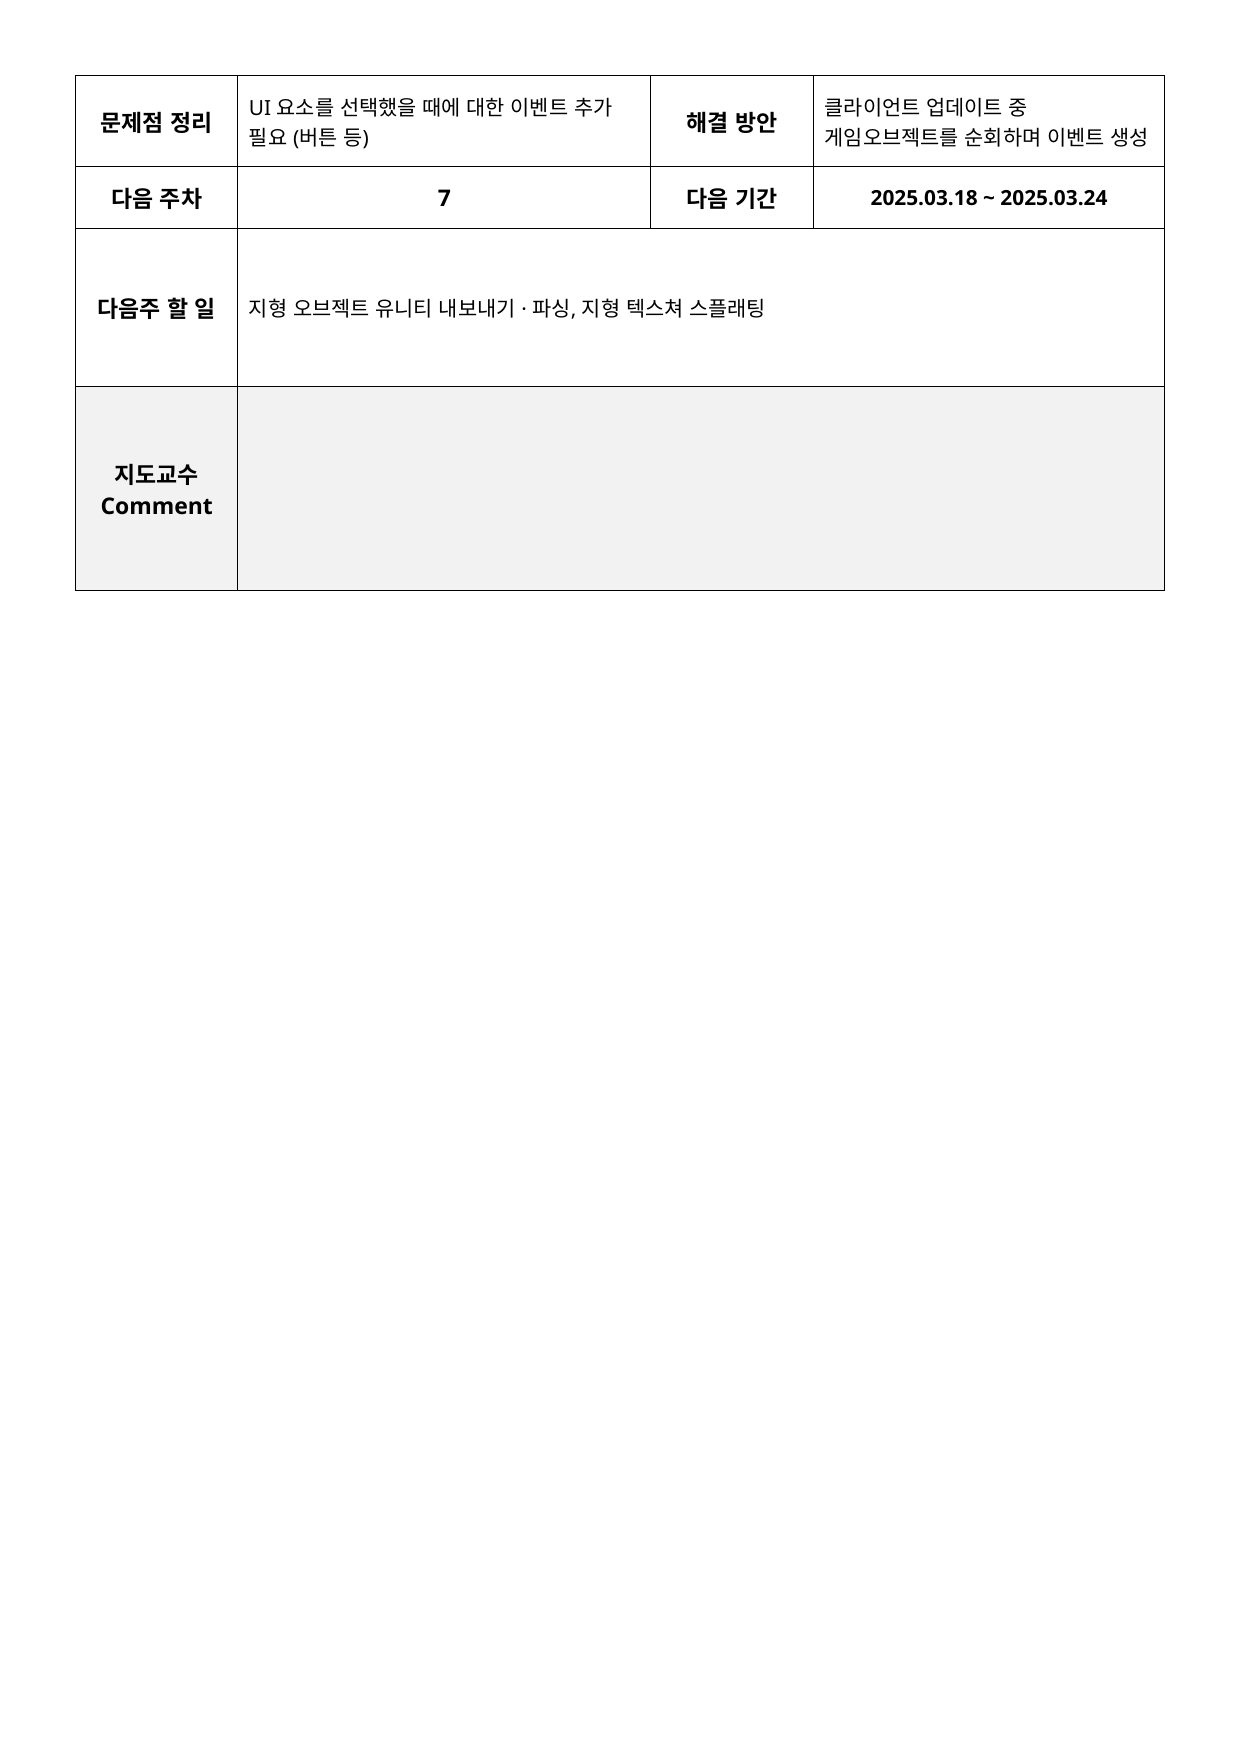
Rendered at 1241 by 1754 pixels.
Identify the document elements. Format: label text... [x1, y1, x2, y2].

table_cell 다음 주차 [76, 167, 237, 228]
table_cell 2025.03.18 ~ 2025.03.24 [814, 167, 1164, 228]
table_header UI 요소를 선택했을 때에 대한 이벤트 추가 필요 (버튼 등) [238, 76, 650, 166]
table_cell 지도교수 Comment [76, 387, 237, 590]
table_header 해결 방안 [651, 76, 813, 166]
table_cell 지형 오브젝트 유니티 내보내기 · 파싱, 지형 텍스쳐 스플래팅 [238, 229, 1164, 386]
table_header 문제점 정리 [76, 76, 237, 166]
table_cell 다음 기간 [651, 167, 813, 228]
table_header 클라이언트 업데이트 중 게임오브젝트를 순회하며 이벤트 생성 [814, 76, 1164, 166]
table_cell [238, 387, 1164, 590]
table_cell 다음주 할 일 [76, 229, 237, 386]
table_cell 7 [238, 167, 650, 228]
